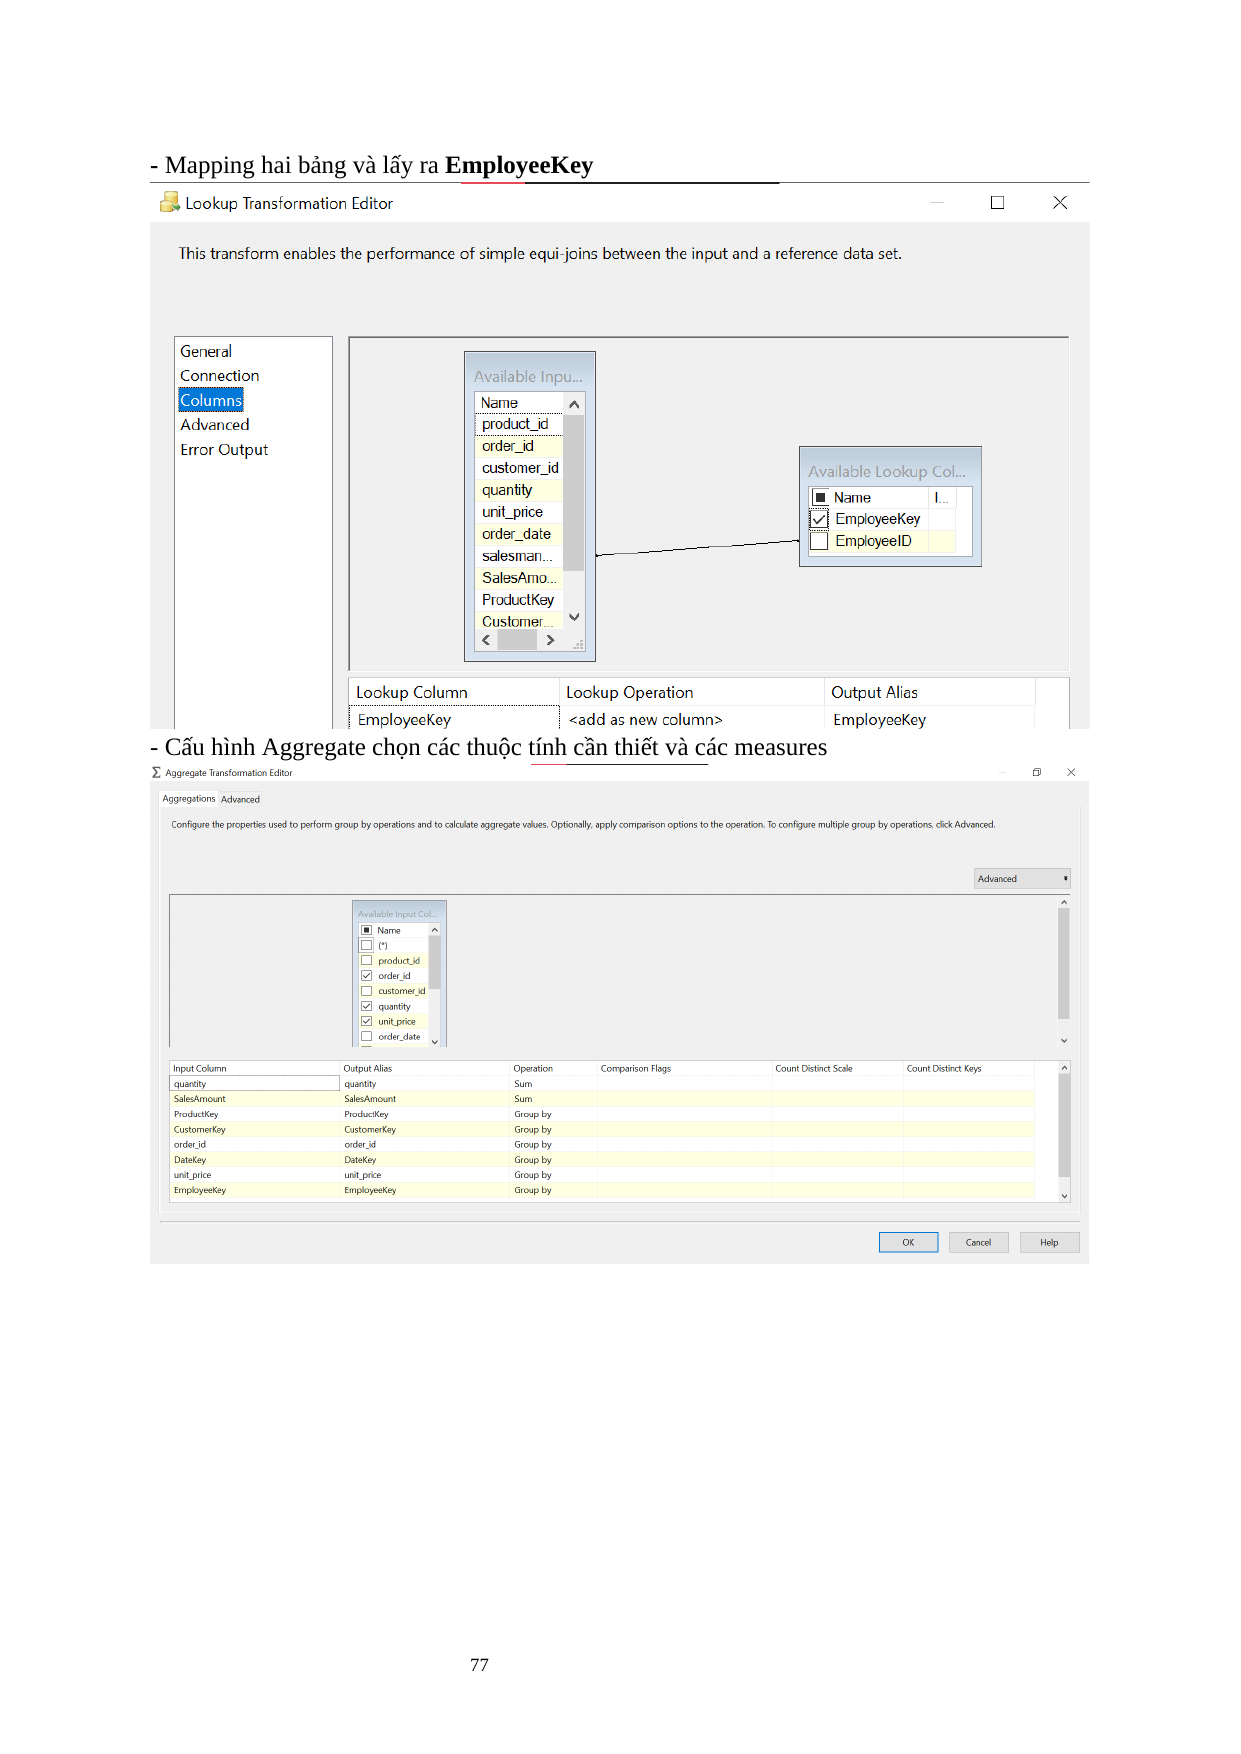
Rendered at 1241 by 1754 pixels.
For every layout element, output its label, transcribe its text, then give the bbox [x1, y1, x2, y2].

text - Mapping hai bảng và lấy ra EmployeeKey [150, 150, 1090, 179]
picture [150, 182, 1090, 729]
text - Cấu hình Aggregate chọn các thuộc tính cần thiết và các measures [150, 732, 1090, 761]
picture [150, 764, 1089, 1264]
